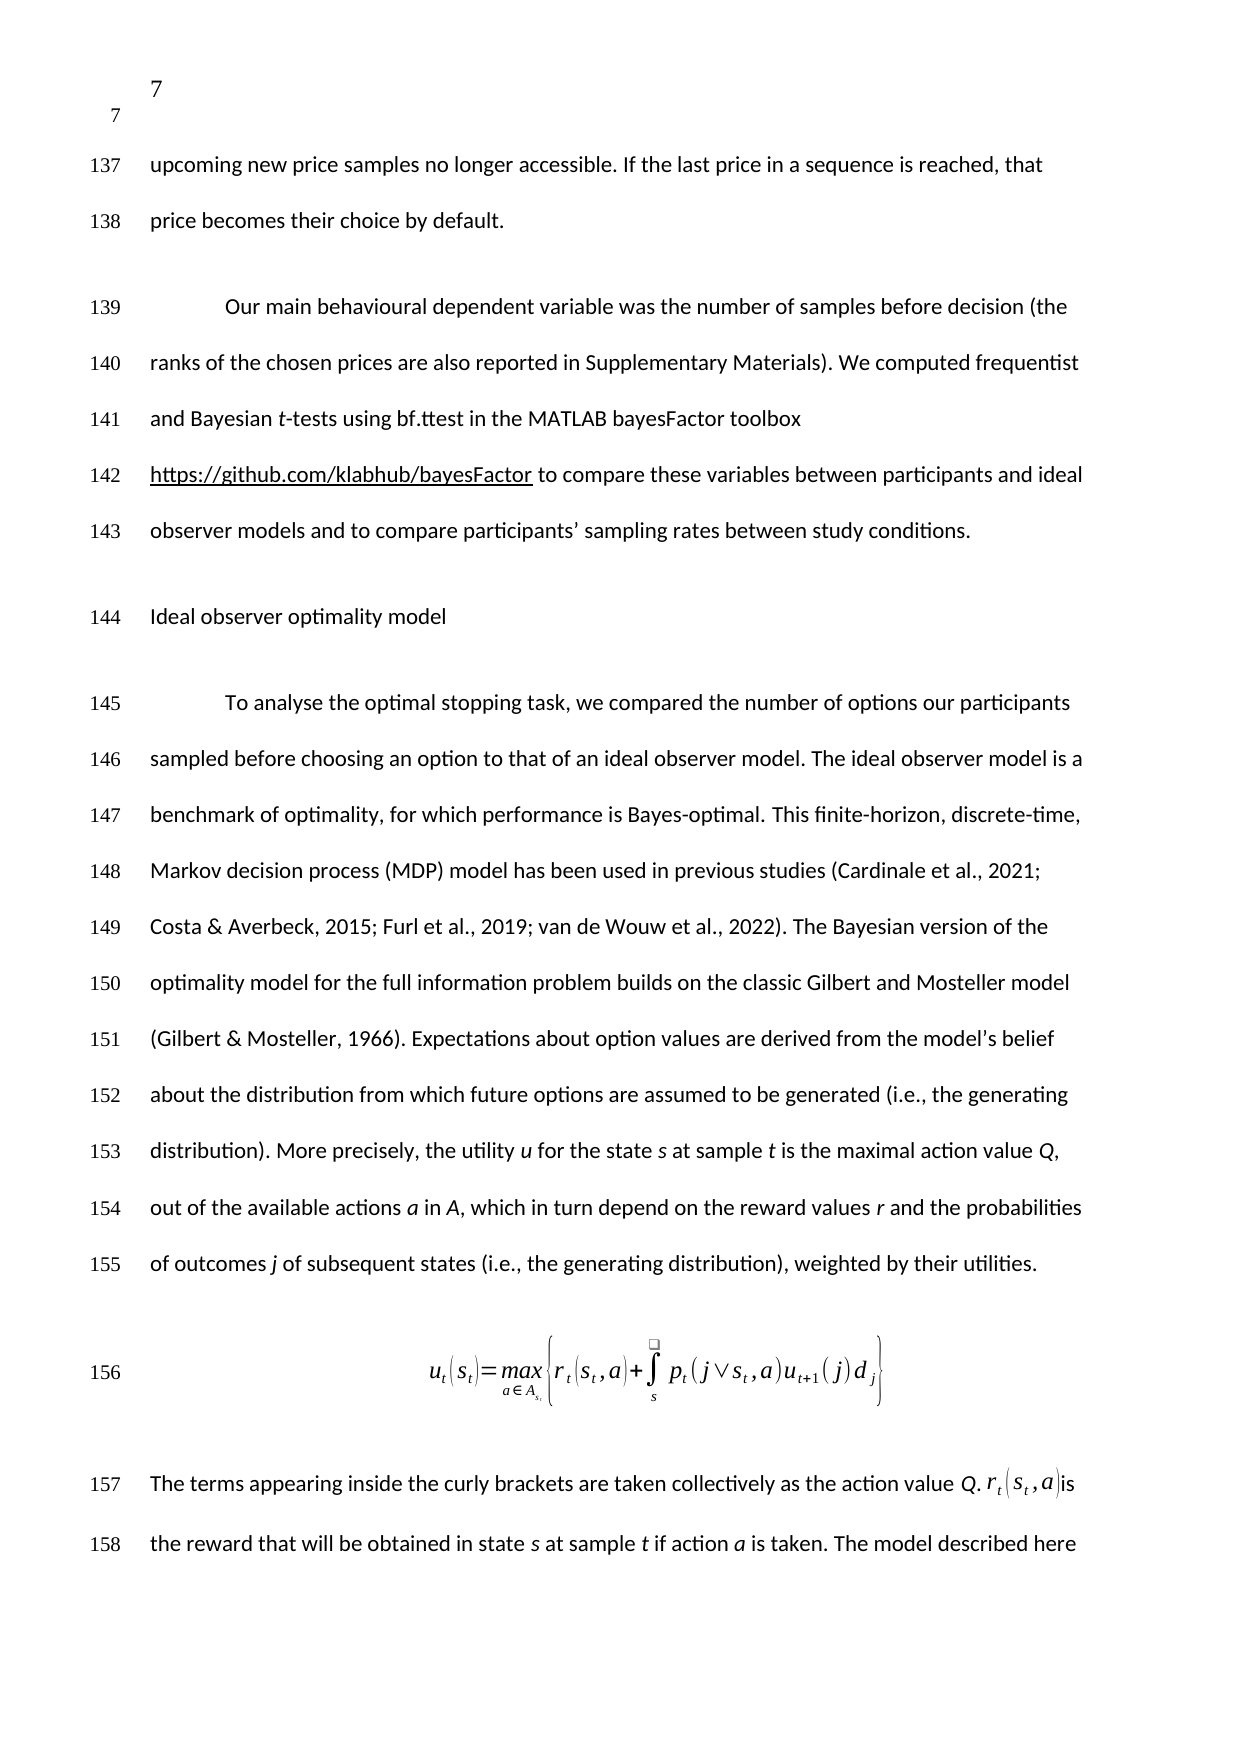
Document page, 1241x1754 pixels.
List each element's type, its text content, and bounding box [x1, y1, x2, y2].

text Ideal observer optimality model [150, 602, 1090, 630]
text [150, 150, 1090, 234]
text To analyse the optimal stopping task, we compared the number of options our participants sampled before choosing an option to that of an ideal observer model. The ideal observer model is a benchmark of optimality, for which performance is Bayes-optimal. This finite-horizon, discrete-time, Markov decision process (MDP) model has been used in previous studies (Cardinale et al., 2021; Costa & Averbeck, 2015; Furl et al., 2019; van de Wouw et al., 2022). The Bayesian version of the optimality model for the full information problem builds on the classic Gilbert and Mosteller model (Gilbert & Mosteller, 1966). Expectations about option values are derived from the model’s belief about the distribution from which future options are assumed to be generated (i.e., the generating distribution). More precisely, the utility u for the state s at sample t is the maximal action value Q, out of the available actions a in A, which in turn depend on the reward values r and the probabilities of outcomes j of subsequent states (i.e., the generating distribution), weighted by their utilities. [150, 688, 1090, 1277]
text Our main behavioural dependent variable was the number of samples before decision (the ranks of the chosen prices are also reported in Supplementary Materials). We computed frequentist and Bayesian t-tests using bf.ttest in the MATLAB bayesFactor toolbox https://github.com/klabhub/bayesFactor to compare these variables between participants and ideal observer models and to compare participants’ sampling rates between study conditions. [150, 292, 1090, 544]
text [150, 1466, 1090, 1557]
